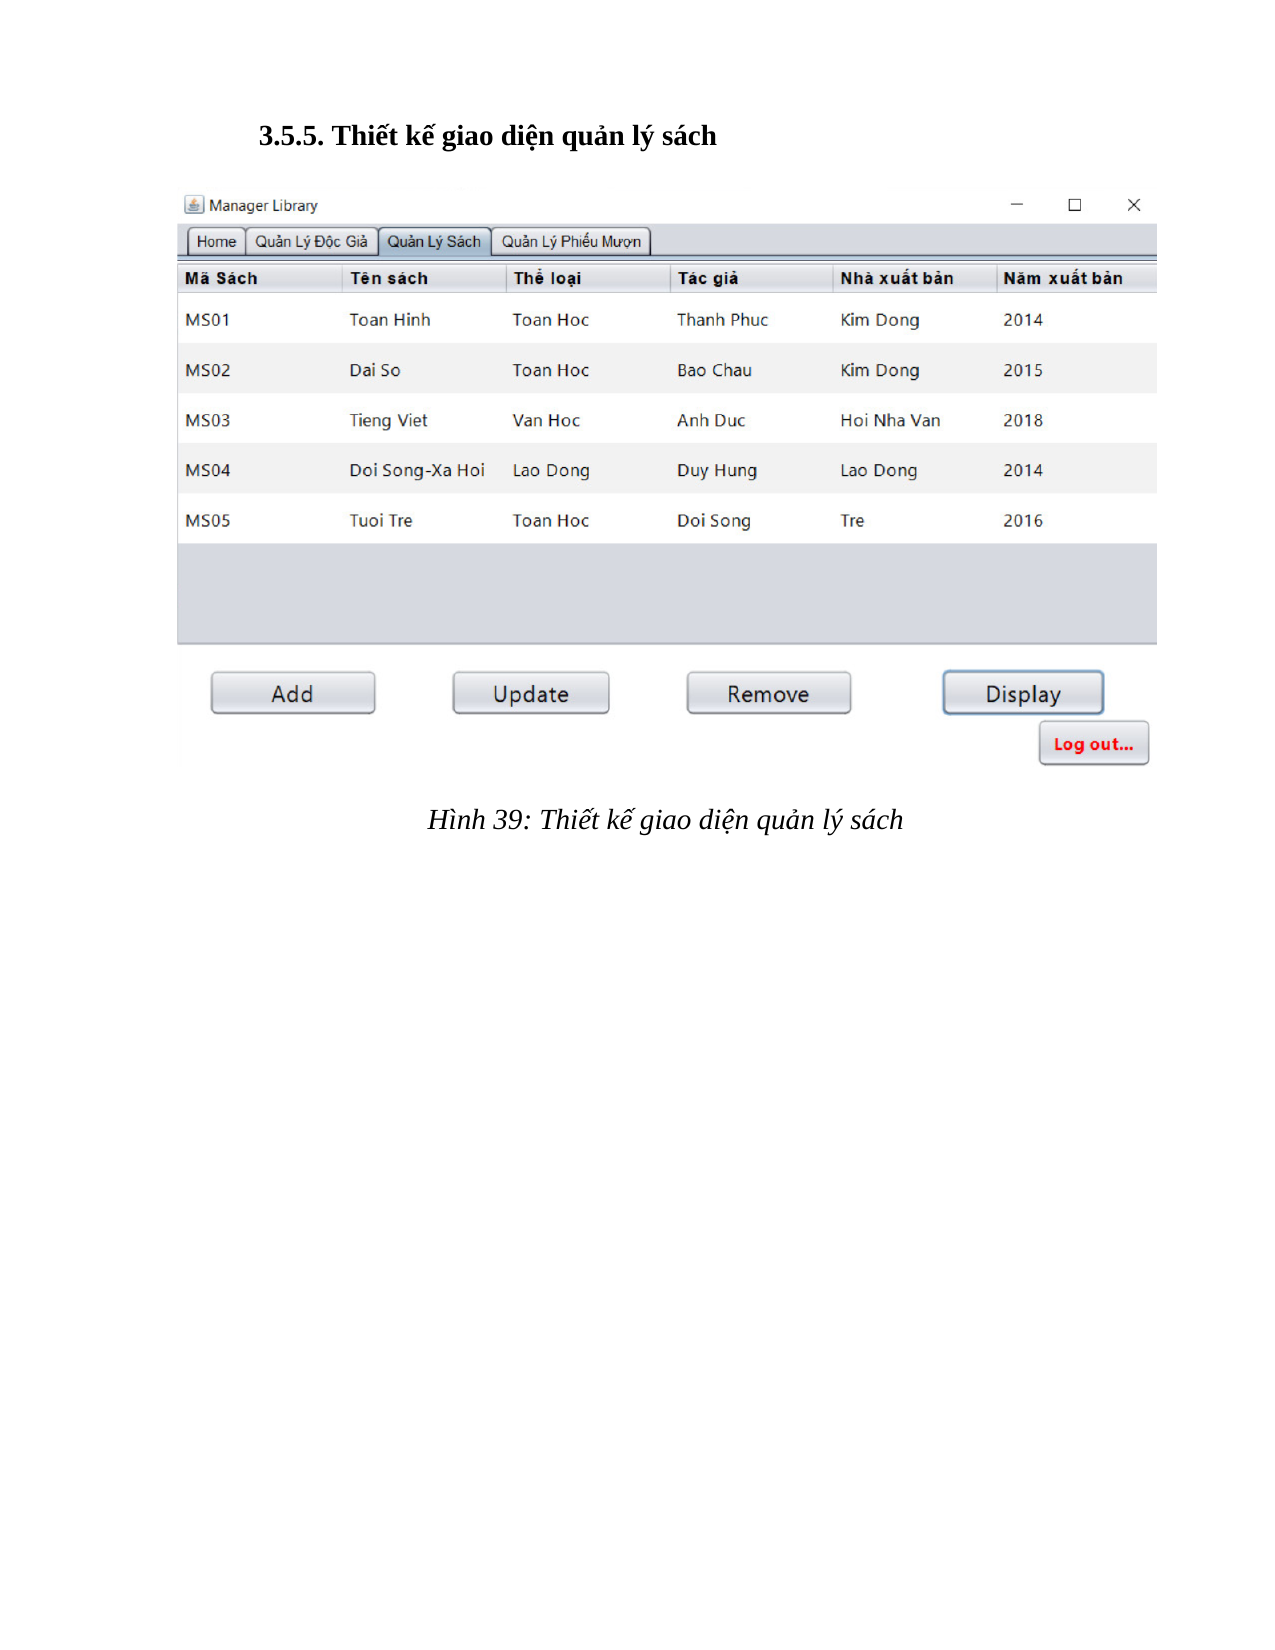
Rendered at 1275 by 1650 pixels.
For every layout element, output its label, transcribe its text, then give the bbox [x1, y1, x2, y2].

subtitle 3.5.5. Thiết kế giao diện quản lý sách [258, 118, 1157, 152]
picture [177, 187, 1157, 767]
